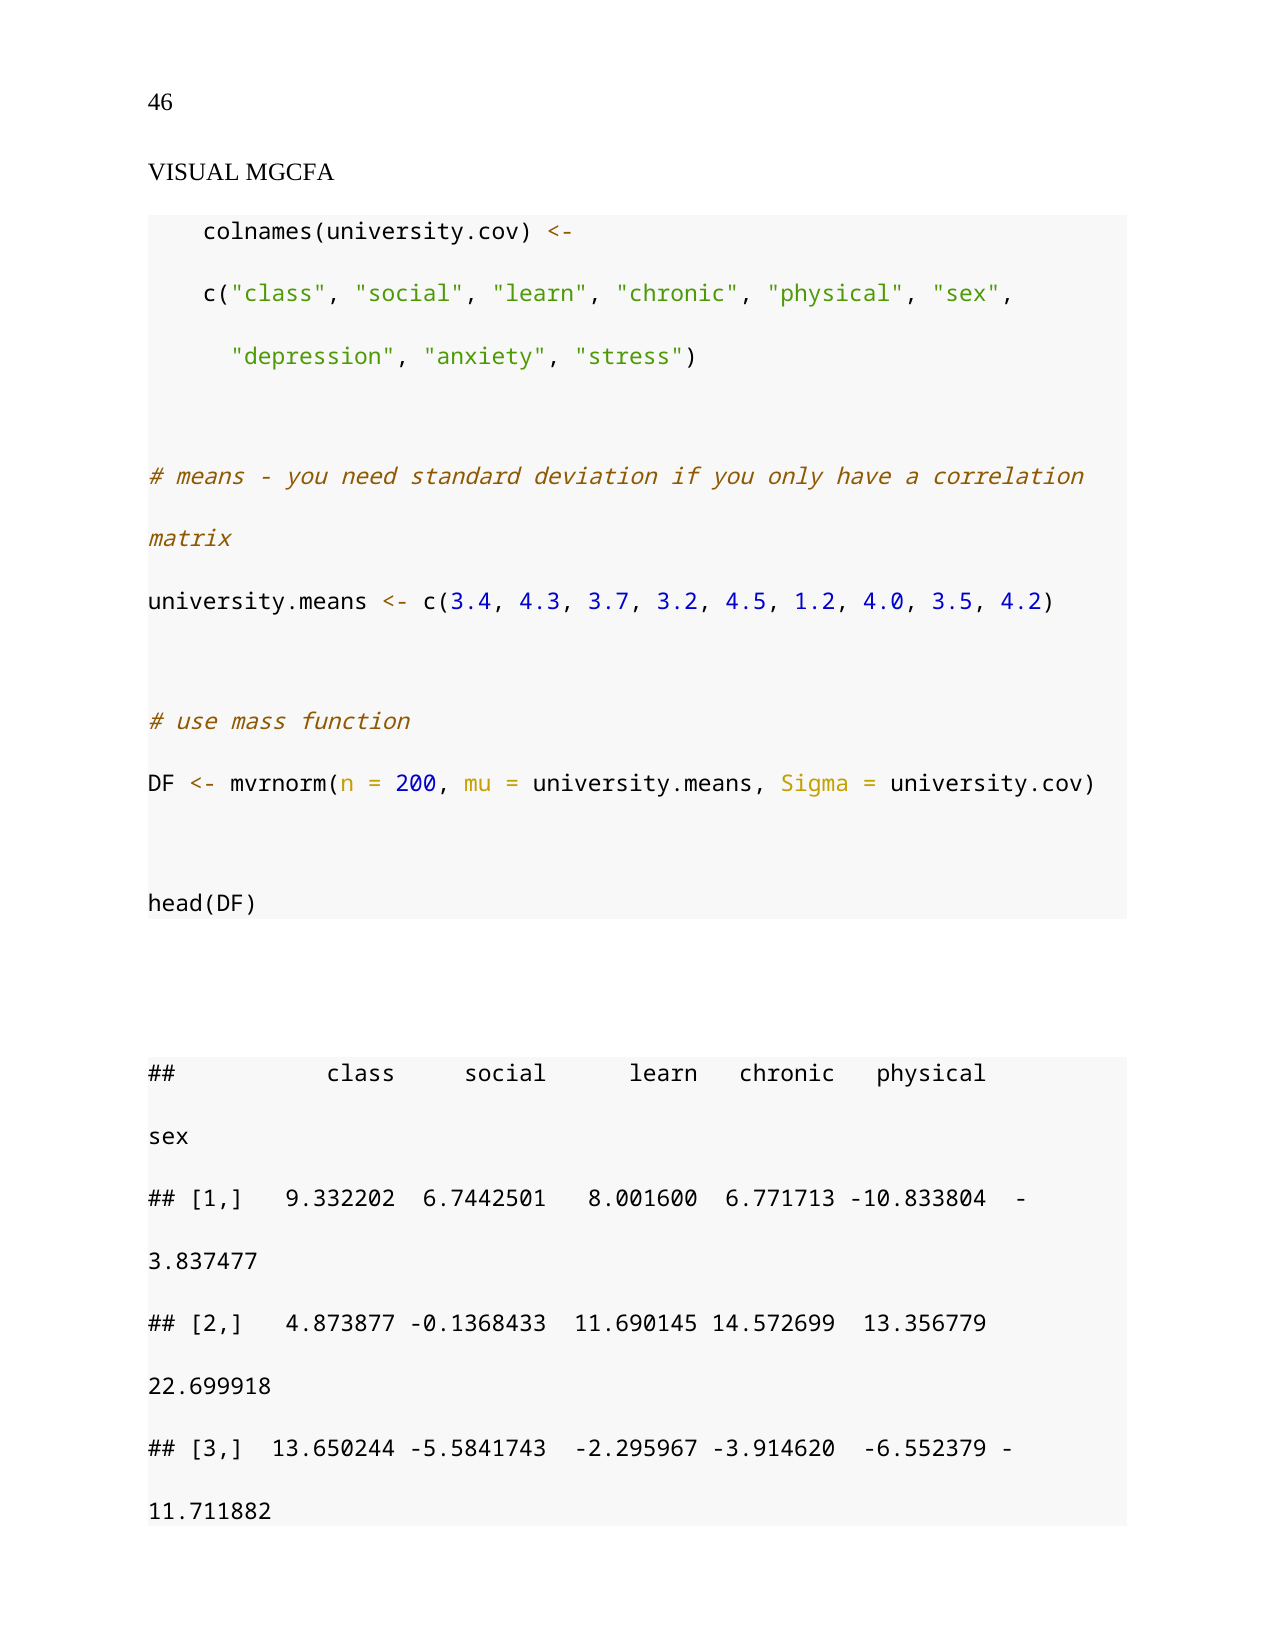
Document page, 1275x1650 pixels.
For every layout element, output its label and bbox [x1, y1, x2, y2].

text [148, 215, 1127, 919]
text [148, 1057, 1127, 1526]
